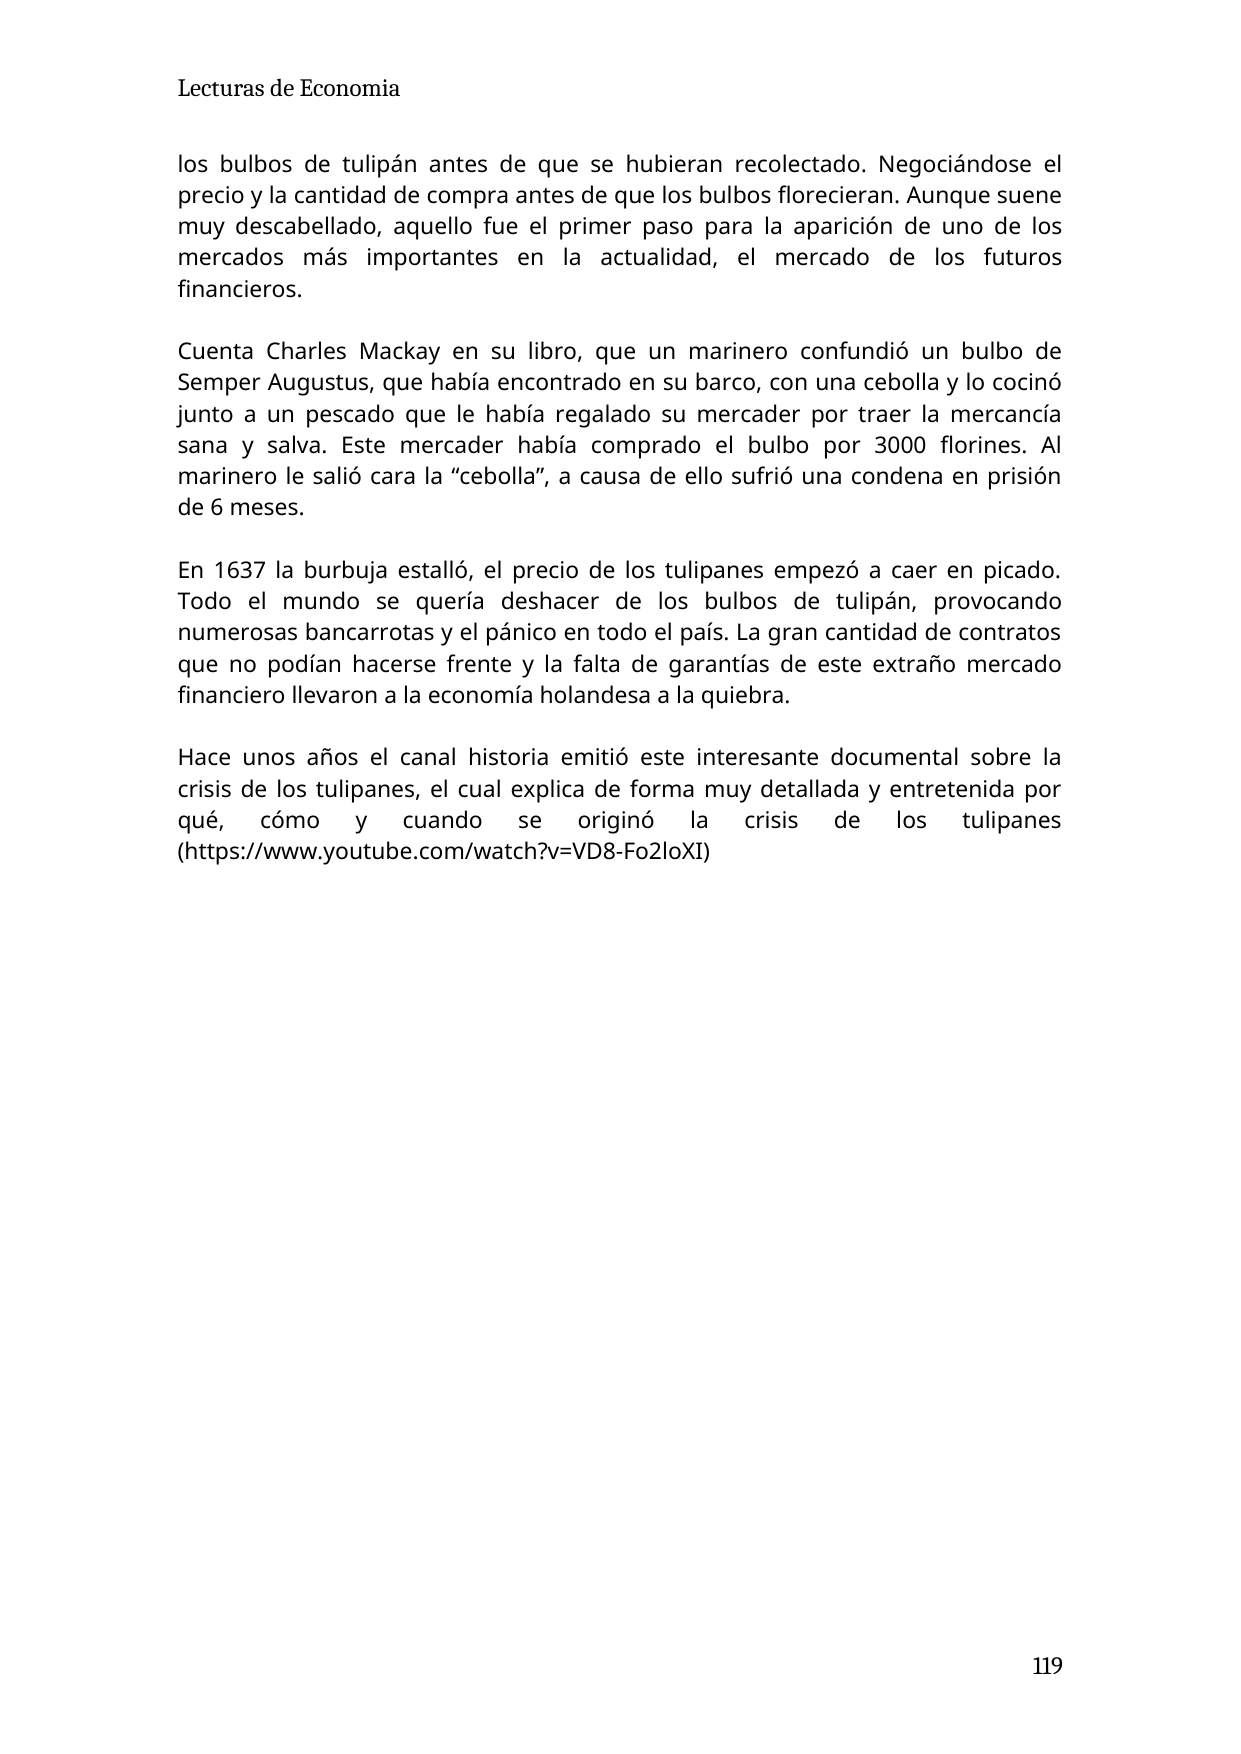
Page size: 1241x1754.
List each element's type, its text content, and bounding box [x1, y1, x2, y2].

text En 1637 la burbuja estalló, el precio de los tulipanes empezó a caer en picado. Todo el mundo se quería deshacer de los bulbos de tulipán, provocando numerosas bancarrotas y el pánico en todo el país. La gran cantidad de contratos que no podían hacerse frente y la falta de garantías de este extraño mercado financiero llevaron a la economía holandesa a la quiebra. [177, 554, 1063, 710]
text Hace unos años el canal historia emitió este interesante documental sobre la crisis de los tulipanes, el cual explica de forma muy detallada y entretenida por qué, cómo y cuando se originó la crisis de los tulipanes (https://www.youtube.com/watch?v=VD8-Fo2loXI) [177, 741, 1063, 866]
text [177, 148, 1063, 304]
text Cuenta Charles Mackay en su libro, que un marinero confundió un bulbo de Semper Augustus, que había encontrado en su barco, con una cebolla y lo cocinó junto a un pescado que le había regalado su mercader por traer la mercancía sana y salva. Este mercader había comprado el bulbo por 3000 florines. Al marinero le salió cara la “cebolla”, a causa de ello sufrió una condena en prisión de 6 meses. [177, 335, 1063, 523]
